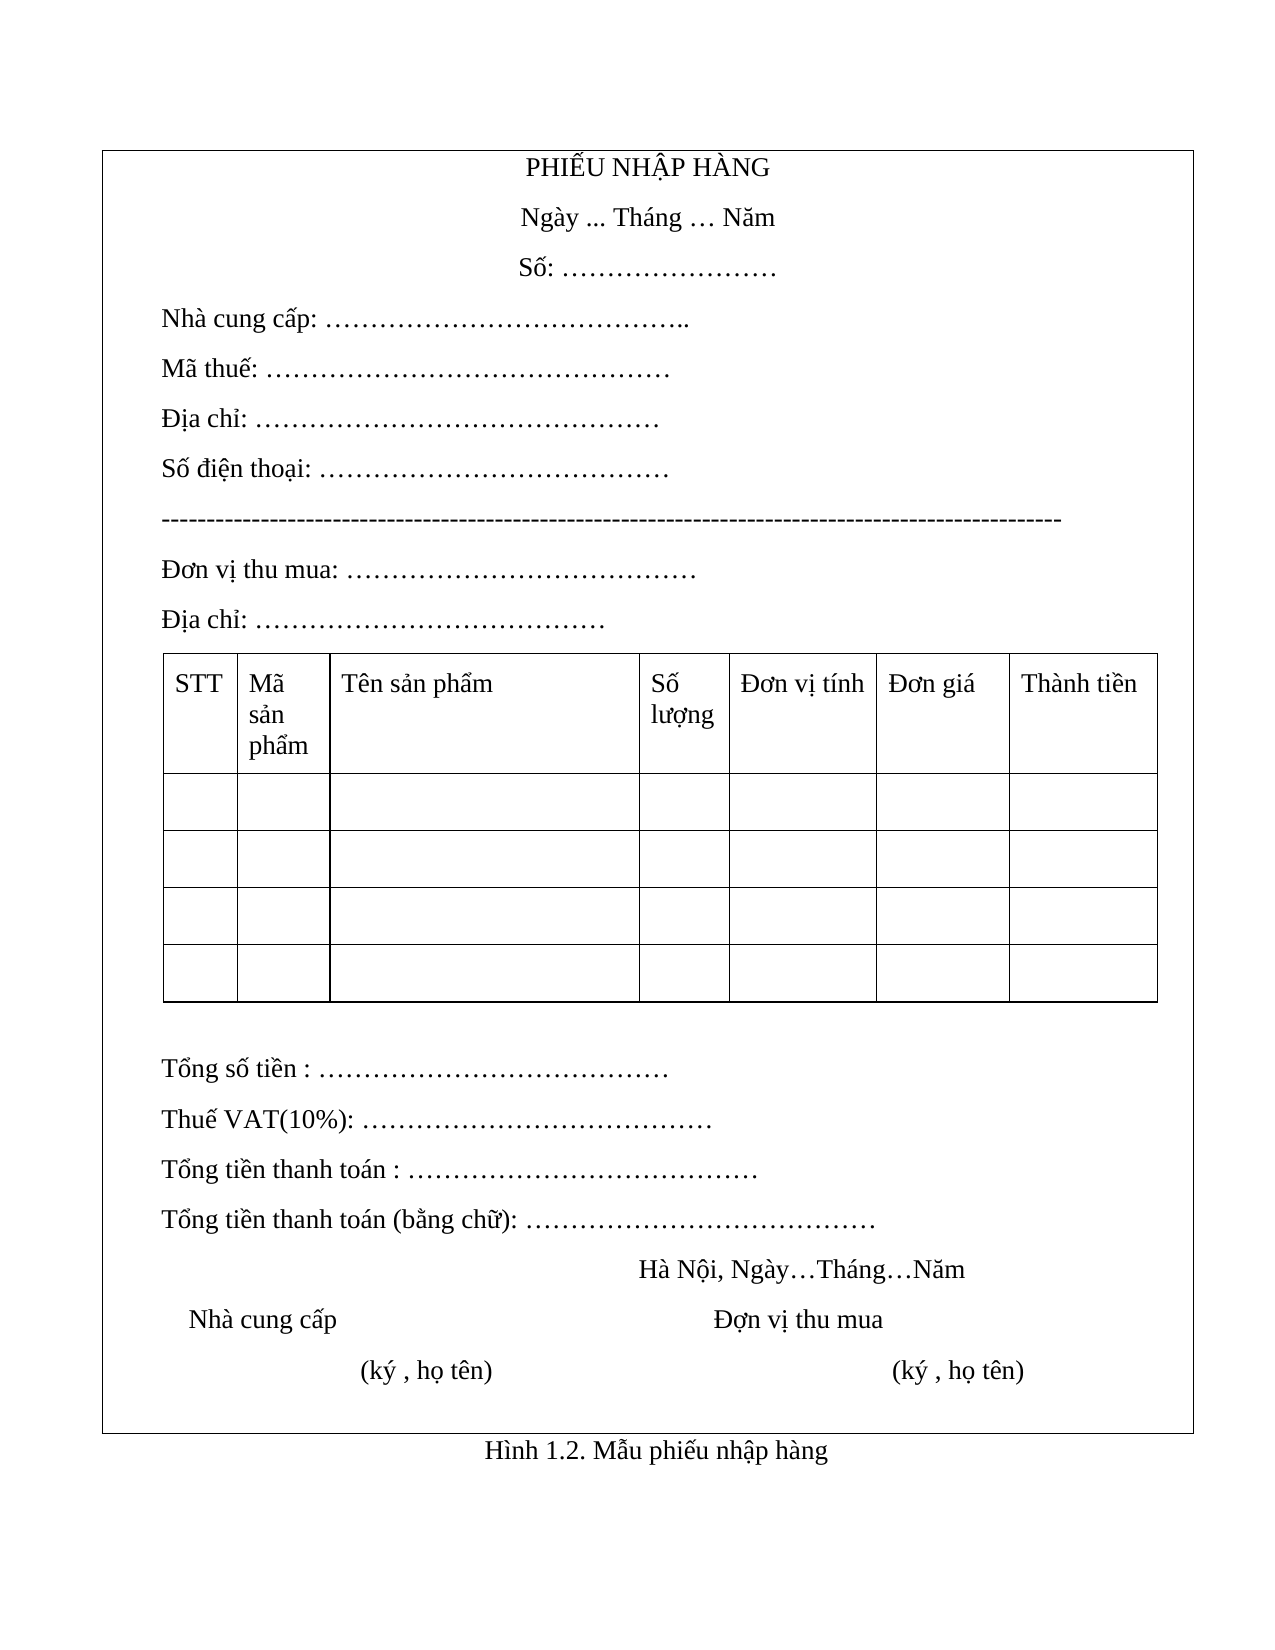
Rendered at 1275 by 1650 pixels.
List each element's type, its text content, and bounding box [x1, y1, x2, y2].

text Hình 1.2. Mẫu phiếu nhập hàng [187, 1434, 1125, 1466]
table_header PHIẾU NHẬP HÀNG Ngày ... Tháng … Năm Số: …………………… Nhà cung cấp: ………………………………….. Mã thuế: ……………………………………… Địa chỉ: ……………………………………… Số điện thoại: ………………………………… ---------------------------------------------------------------------------------------------------- Đơn vị thu mua: ………………………………… Địa chỉ: ………………………………… Tổng số tiền : ………………………………… Thuế VAT(10%): ………………………………… Tổng tiền thanh toán : ………………………………… Tổng tiền thanh toán (bằng chữ): ………………………………… Hà Nội, Ngày…Tháng…Năm Nhà cung cấp Đợn vị thu mua (ký , họ tên) (ký , họ tên) [103, 151, 1193, 1433]
